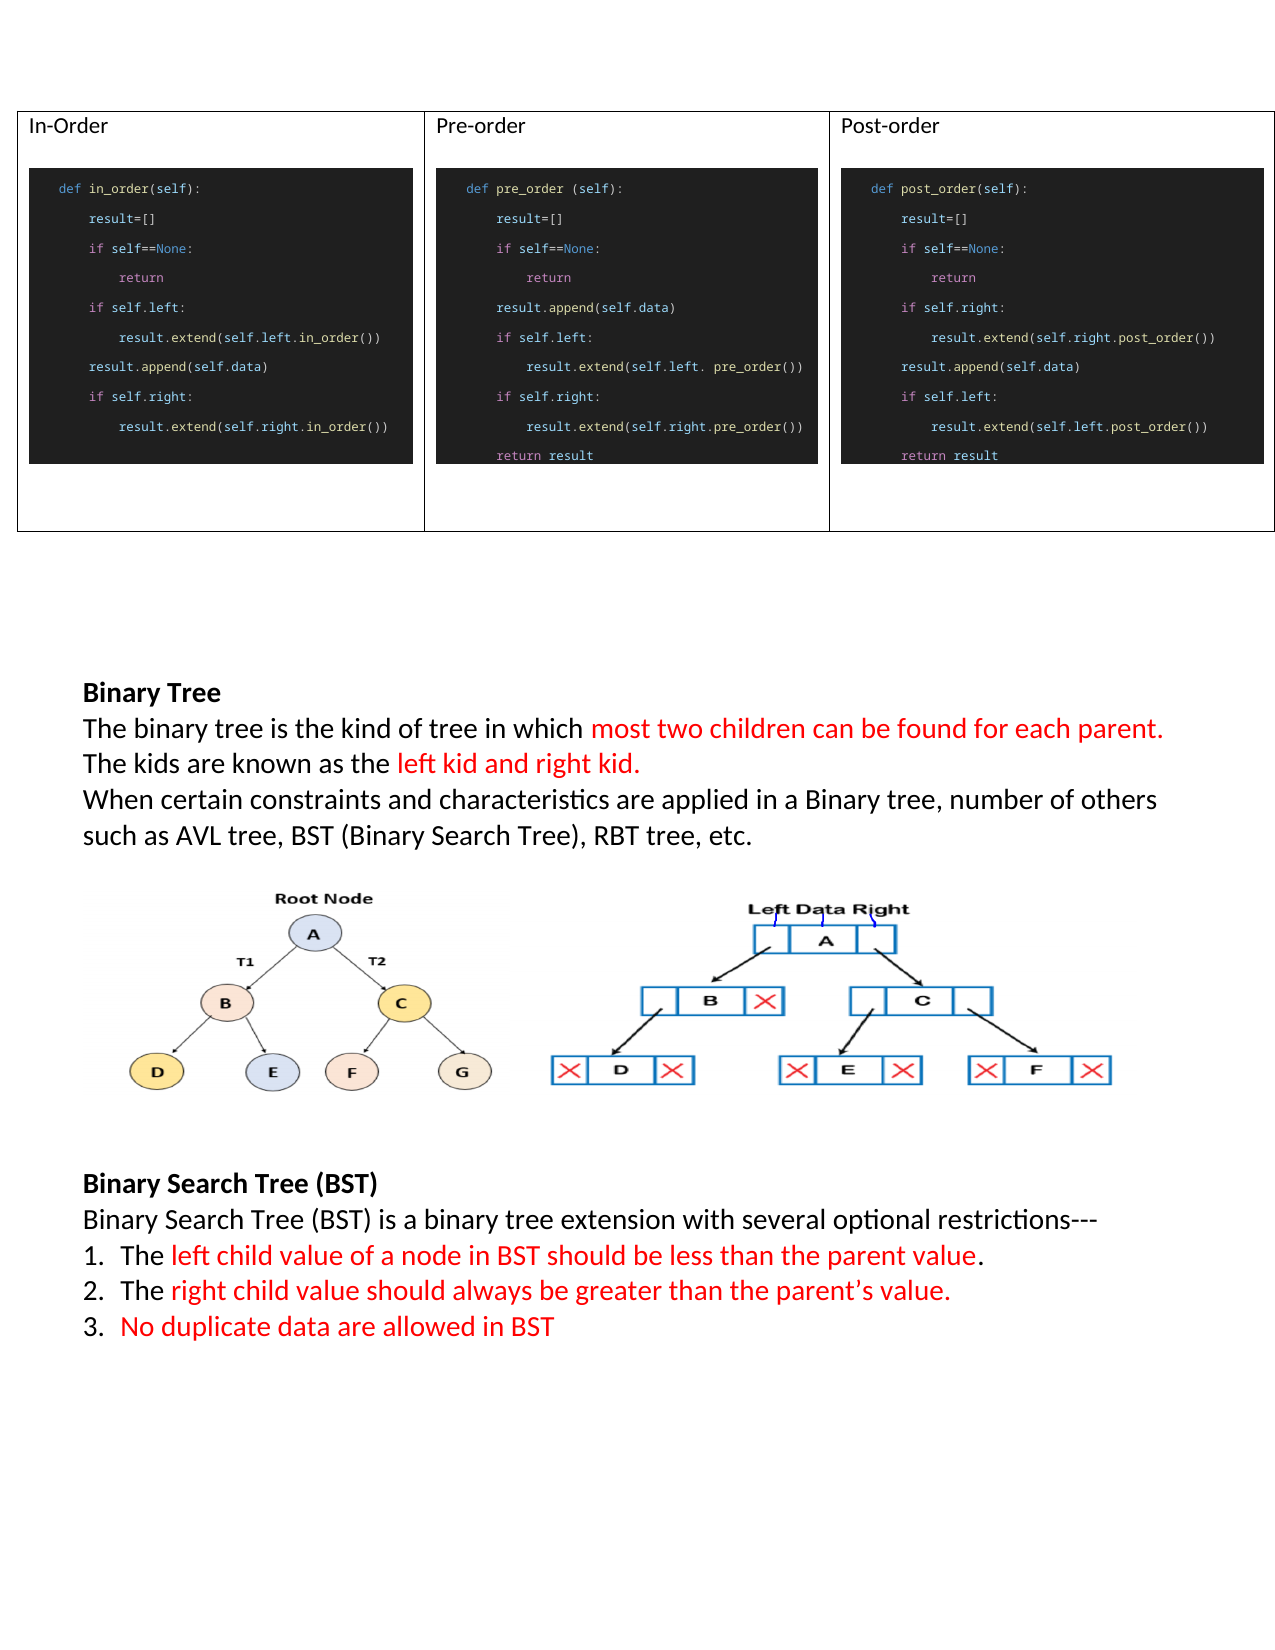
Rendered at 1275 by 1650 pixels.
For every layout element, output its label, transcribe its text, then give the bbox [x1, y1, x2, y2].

text Binary Search Tree (BST) is a binary tree extension with several optional restrictions--- [83, 1201, 1197, 1237]
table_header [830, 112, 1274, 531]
list No duplicate data are allowed in BST [83, 1308, 1197, 1344]
text Binary Tree [83, 674, 1197, 710]
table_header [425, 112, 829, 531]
picture [82, 888, 1138, 1095]
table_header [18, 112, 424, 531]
list The right child value should always be greater than the parent’s value. [83, 1272, 1197, 1308]
text The binary tree is the kind of tree in which most two children can be found for each parent. The kids are known as the left kid and right kid. [83, 710, 1197, 781]
list The left child value of a node in BST should be less than the parent value. [83, 1237, 1197, 1272]
text When certain constraints and characteristics are applied in a Binary tree, number of others such as AVL tree, BST (Binary Search Tree), RBT tree, etc. [83, 781, 1197, 852]
text Binary Search Tree (BST) [83, 1166, 1197, 1201]
